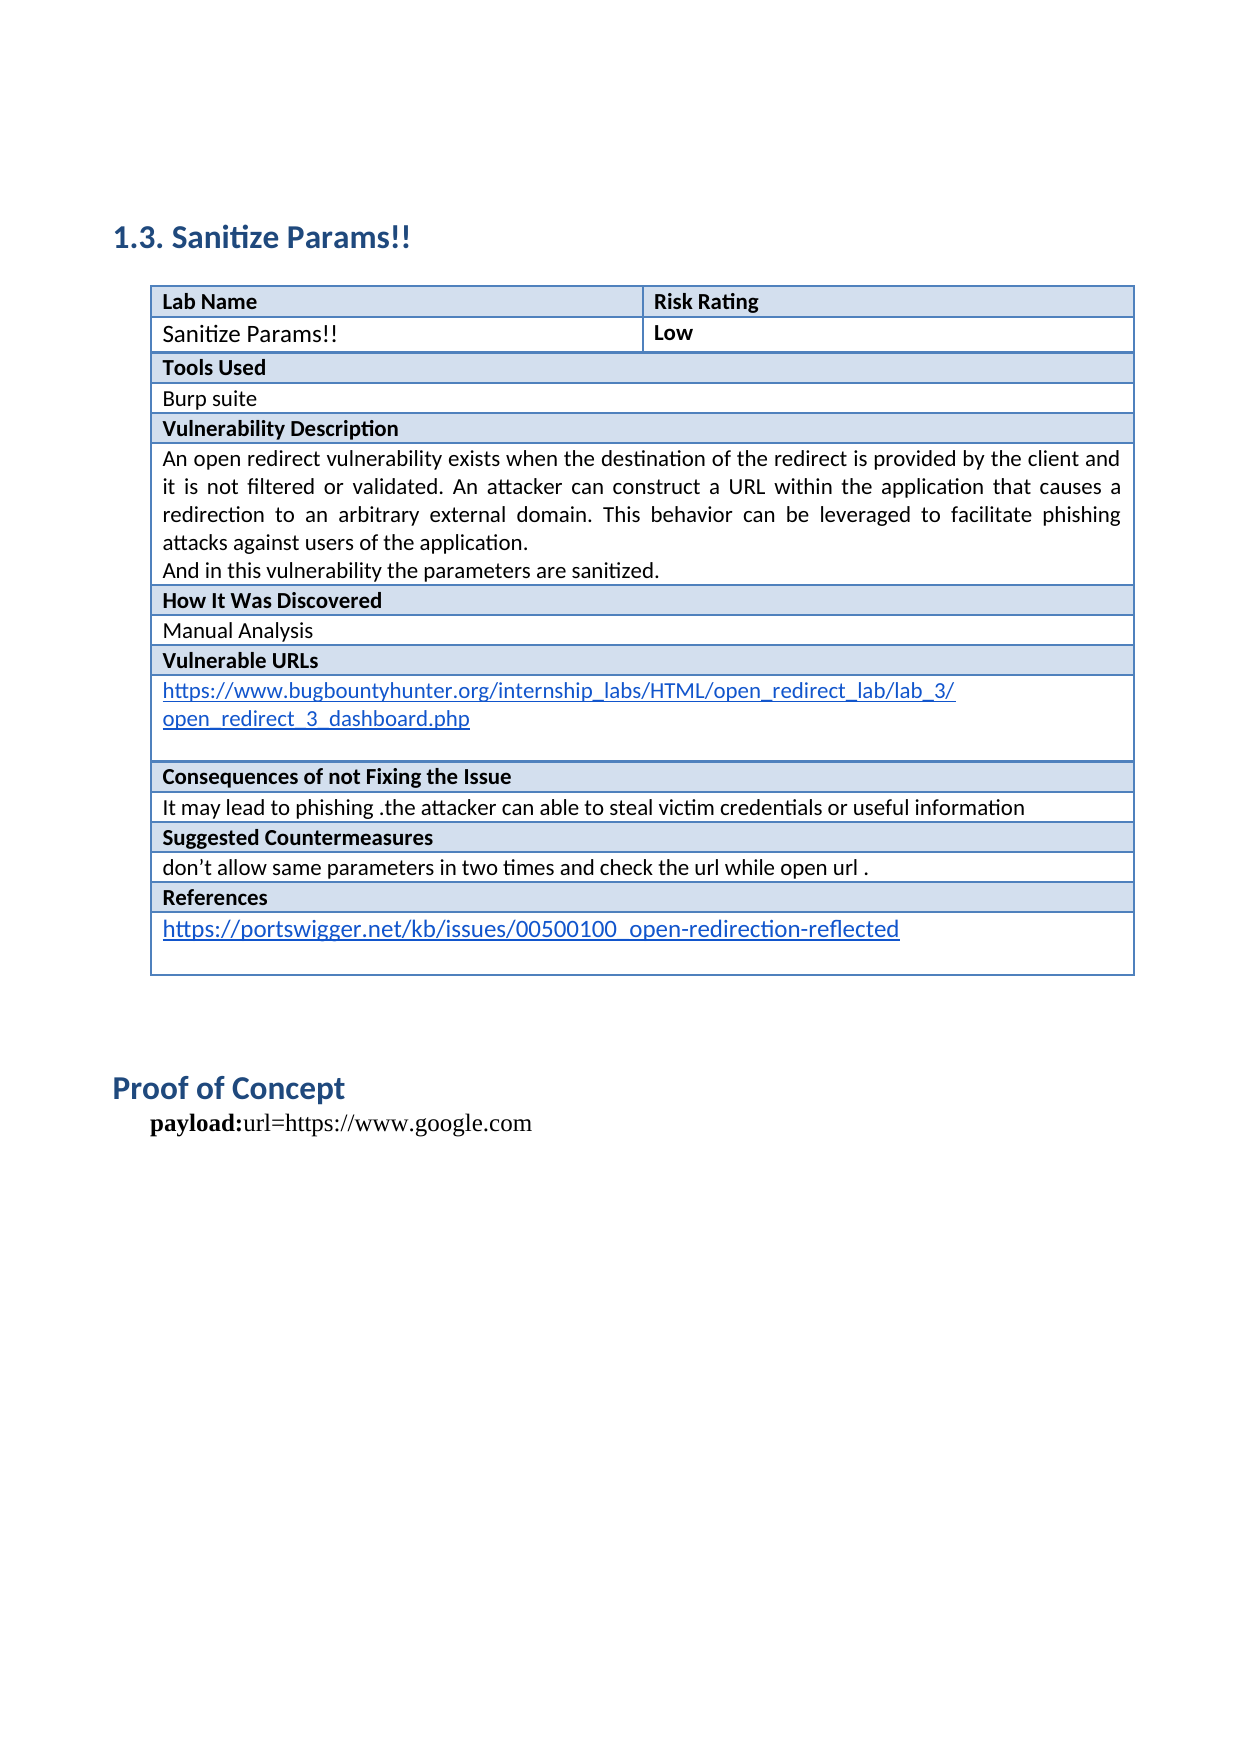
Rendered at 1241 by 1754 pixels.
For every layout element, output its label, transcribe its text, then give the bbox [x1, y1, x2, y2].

subtitle Proof of Concept [112, 1067, 1090, 1108]
table_cell Consequences of not Fixing the Issue [152, 763, 1133, 791]
table_cell Suggested Countermeasures [152, 823, 1133, 851]
table_cell Vulnerable URLs [152, 646, 1133, 674]
table_cell Manual Analysis [152, 616, 1133, 644]
table_cell References [152, 883, 1133, 911]
table_cell Vulnerability Description [152, 414, 1133, 442]
subtitle 1.3. Sanitize Params!! [112, 216, 1090, 256]
table_header Lab Name [152, 287, 642, 316]
table_cell Low [644, 318, 1133, 351]
text payload:url=https://www.google.com [150, 1108, 1090, 1136]
table_cell How It Was Discovered [152, 586, 1133, 614]
table_cell https://portswigger.net/kb/issues/00500100_open-redirection-reflected [152, 913, 1133, 974]
table_cell https://www.bugbountyhunter.org/internship_labs/HTML/open_redirect_lab/lab_3/open_redirect_3_dashboard.php [152, 676, 1133, 760]
table_cell Burp suite [152, 384, 1133, 412]
table_cell An open redirect vulnerability exists when the destination of the redirect is provided by the client and it is not filtered or validated. An attacker can construct a URL within the application that causes a redirection to an arbitrary external domain. This behavior can be leveraged to facilitate phishing attacks against users of the application. And in this vulnerability the parameters are sanitized. [152, 444, 1133, 584]
table_cell Tools Used [152, 354, 1133, 382]
table_cell don’t allow same parameters in two times and check the url while open url . [152, 853, 1133, 881]
table_cell It may lead to phishing .the attacker can able to steal victim credentials or useful information [152, 793, 1133, 821]
table_header Risk Rating [644, 287, 1133, 316]
table_cell Sanitize Params!! [152, 318, 642, 351]
